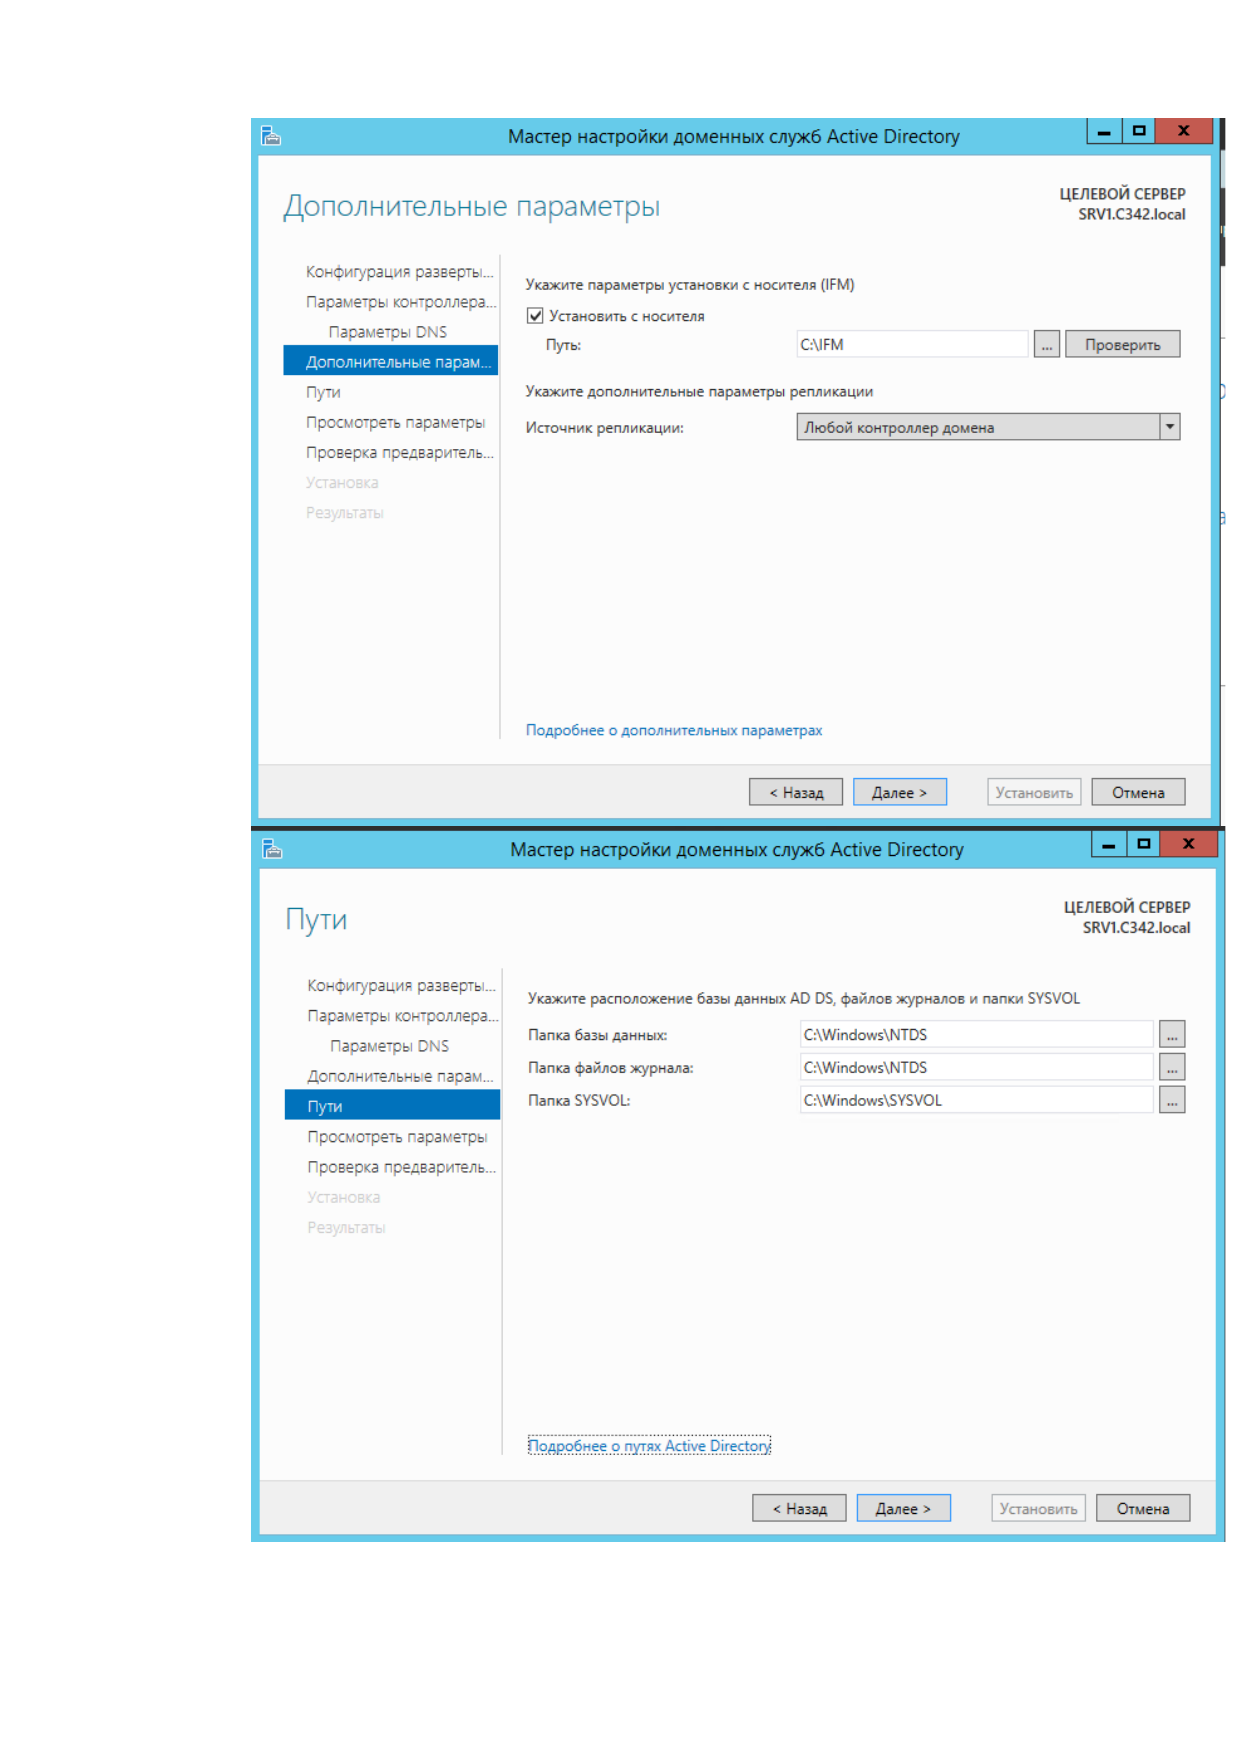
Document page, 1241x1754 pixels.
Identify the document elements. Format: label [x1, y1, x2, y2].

picture [251, 118, 1226, 1542]
